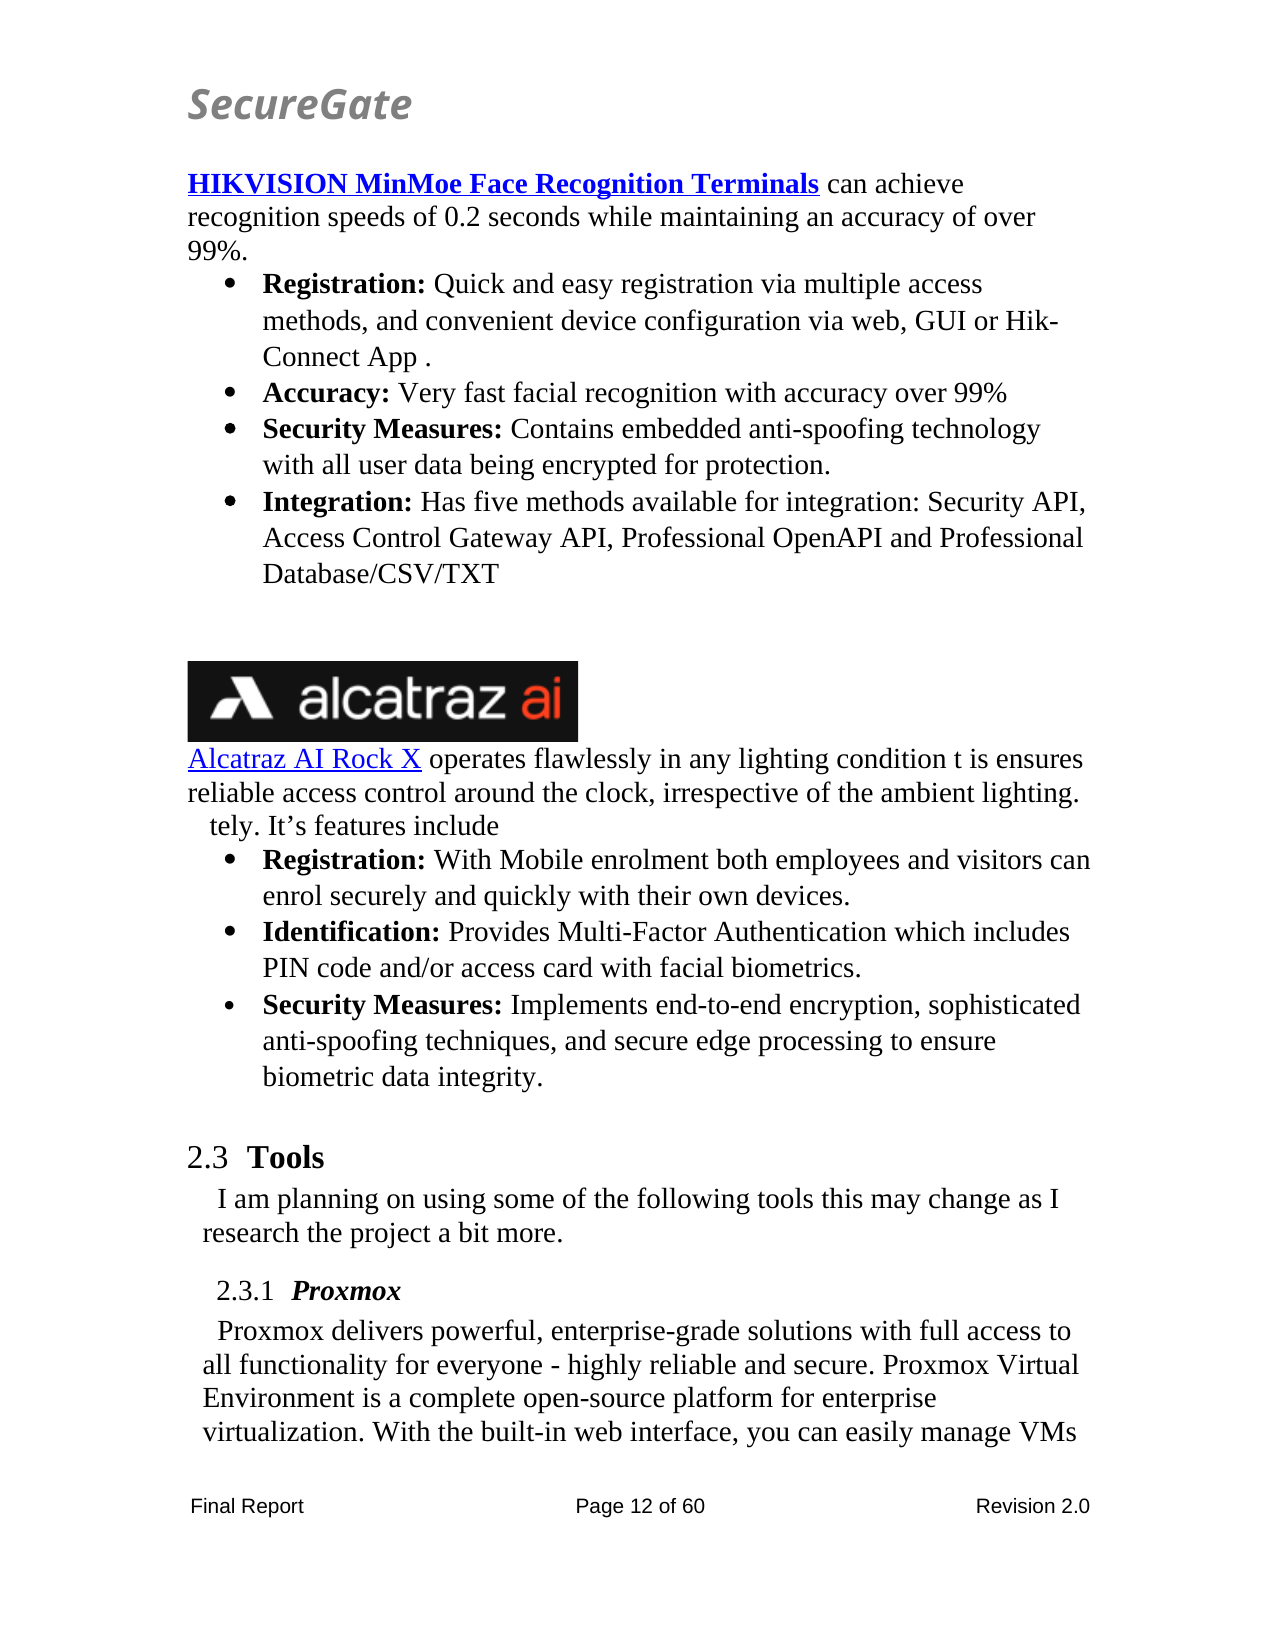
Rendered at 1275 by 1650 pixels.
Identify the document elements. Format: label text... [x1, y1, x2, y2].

list Registration: With Mobile enrolment both employees and visitors can enrol securely and quickly with their own devices. [225, 842, 1093, 912]
text Alcatraz AI Rock X operates flawlessly in any lighting condition t is ensures reliable access control around the clock, irrespective of the ambient lighting. [187, 741, 1093, 808]
text HIKVISION MinMoe Face Recognition Terminals can achieve recognition speeds of 0.2 seconds while maintaining an accuracy of over 99%. [187, 166, 1093, 266]
text tely. It’s features include [187, 808, 1093, 842]
list Security Measures: Contains embedded anti-spoofing technology with all user data being encrypted for protection. [225, 411, 1093, 481]
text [202, 1313, 1093, 1447]
list Integration: Has five methods available for integration: Security API, Access Control Gateway API, Professional OpenAPI and Professional Database/CSV/TXT [225, 484, 1093, 589]
list Identification: Provides Multi-Factor Authentication which includes PIN code and/or access card with facial biometrics. [225, 914, 1093, 984]
list Security Measures: Implements end-to-end encryption, sophisticated anti-spoofing techniques, and secure edge processing to ensure biometric data integrity. [225, 987, 1093, 1093]
list Accuracy: Very fast facial recognition with accuracy over 99% [225, 375, 1093, 409]
subtitle Tools [187, 1137, 1093, 1175]
list Registration: Quick and easy registration via multiple access methods, and convenient device configuration via web, GUI or Hik-Connect App . [225, 266, 1093, 372]
picture [187, 661, 579, 742]
text I am planning on using some of the following tools this may change as I research the project a bit more. [202, 1181, 1093, 1248]
subtitle Proxmox [216, 1273, 1093, 1307]
